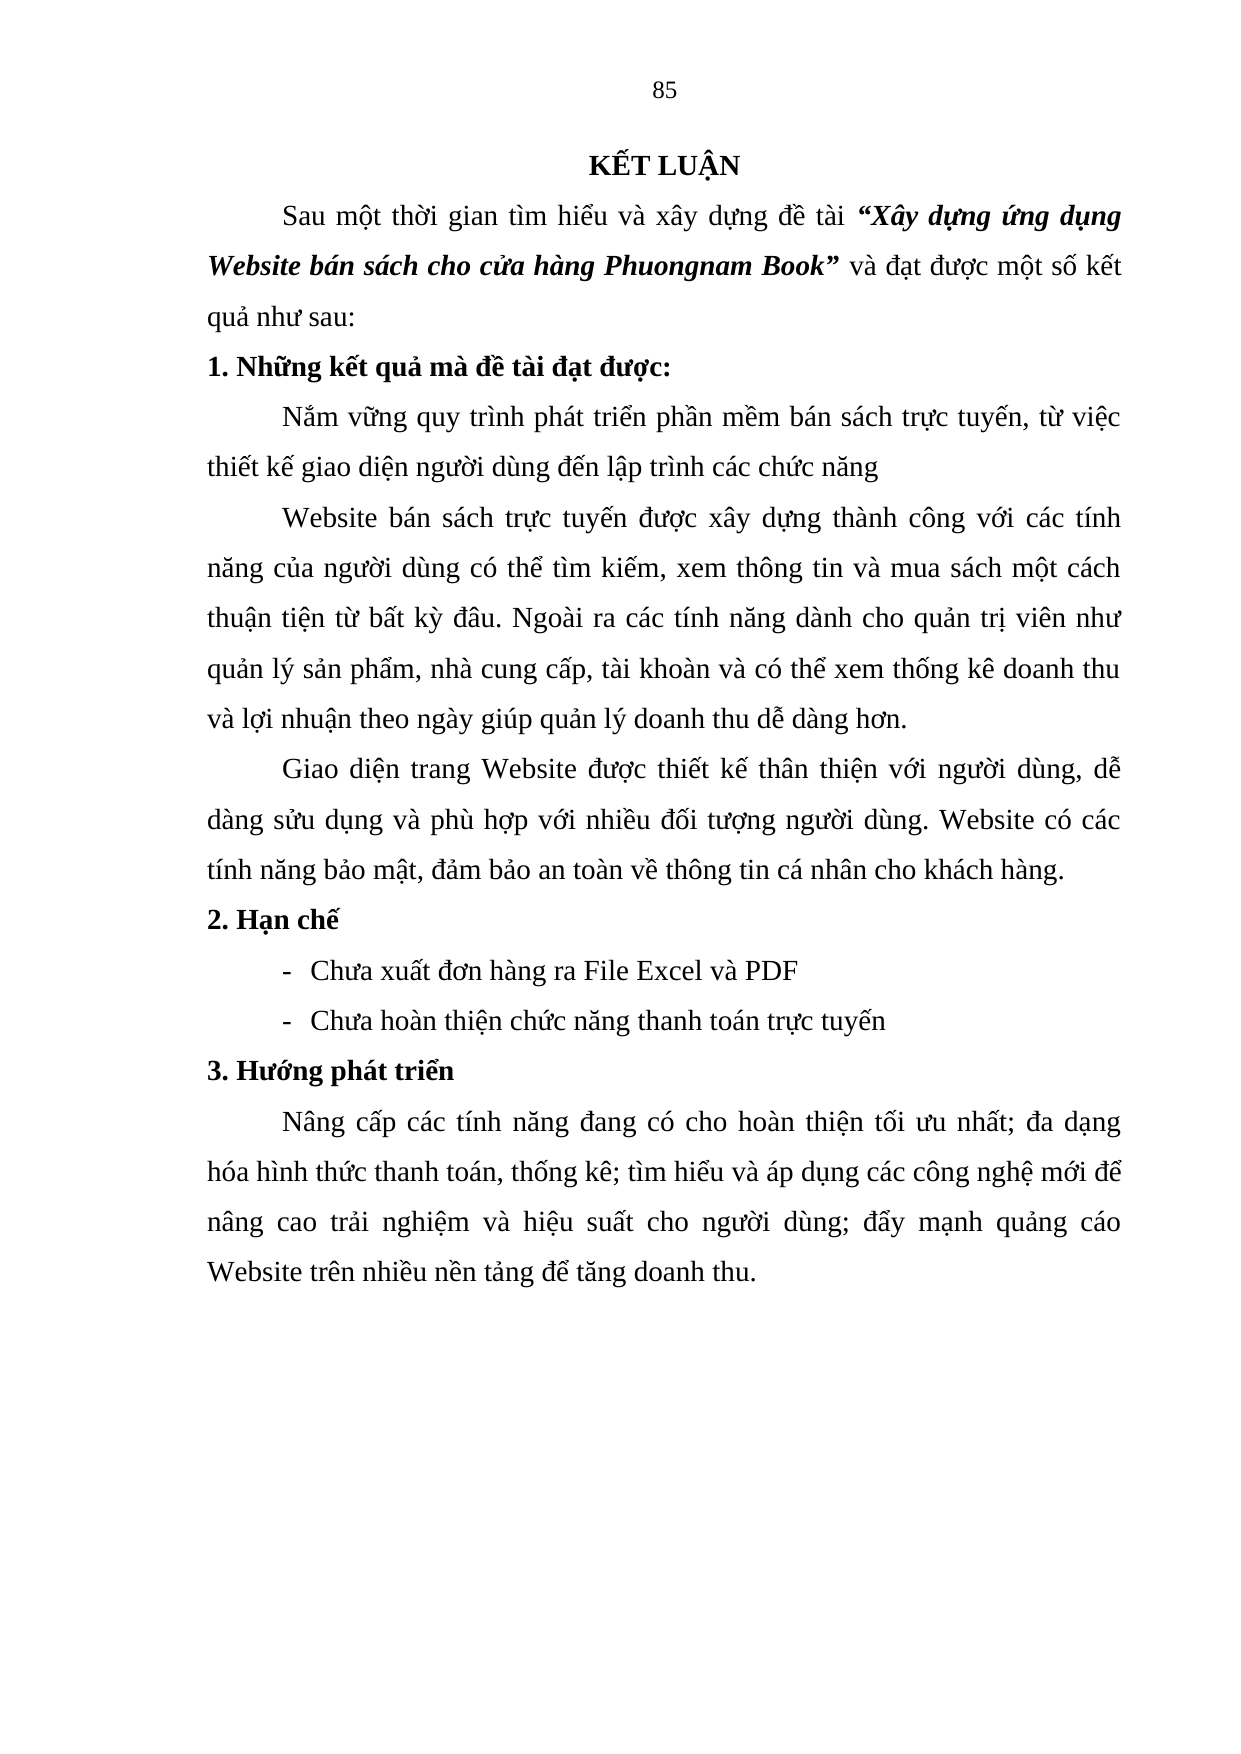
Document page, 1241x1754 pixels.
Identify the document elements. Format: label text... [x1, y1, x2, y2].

list Giao diện trang Website được thiết kế thân thiện với người dùng, dễ dàng sửu dụng và phù hợp với nhiều đối tượng người dùng. Website có các tính năng bảo mật, đảm bảo an toàn về thông tin cá nhân cho khách hàng. [207, 751, 1122, 886]
list Website bán sách trực tuyến được xây dựng thành công với các tính năng của người dùng có thể tìm kiếm, xem thông tin và mua sách một cách thuận tiện từ bất kỳ đâu. Ngoài ra các tính năng dành cho quản trị viên như quản lý sản phẩm, nhà cung cấp, tài khoàn và có thể xem thống kê doanh thu và lợi nhuận theo ngày giúp quản lý doanh thu dễ dàng hơn. [207, 500, 1122, 735]
list Chưa hoàn thiện chức năng thanh toán trực tuyến [207, 1003, 1122, 1037]
list Nắm vững quy trình phát triển phần mềm bán sách trực tuyến, từ việc thiết kế giao diện người dùng đến lập trình các chức năng [207, 399, 1122, 483]
list Hạn chế [207, 902, 1122, 936]
text Nâng cấp các tính năng đang có cho hoàn thiện tối ưu nhất; đa dạng hóa hình thức thanh toán, thống kê; tìm hiểu và áp dụng các công nghệ mới để nâng cao trải nghiệm và hiệu suất cho người dùng; đẩy mạnh quảng cáo Website trên nhiều nền tảng để tăng doanh thu. [207, 1104, 1122, 1288]
list Những kết quả mà đề tài đạt được: [207, 349, 1122, 382]
text KẾT LUẬN [207, 148, 1122, 181]
list Hướng phát triển [207, 1053, 1122, 1087]
text Sau một thời gian tìm hiểu và xây dựng đề tài “Xây dựng ứng dụng Website bán sách cho cửa hàng Phuongnam Book” và đạt được một số kết quả như sau: [207, 198, 1122, 332]
list Chưa xuất đơn hàng ra File Excel và PDF [207, 953, 1122, 986]
